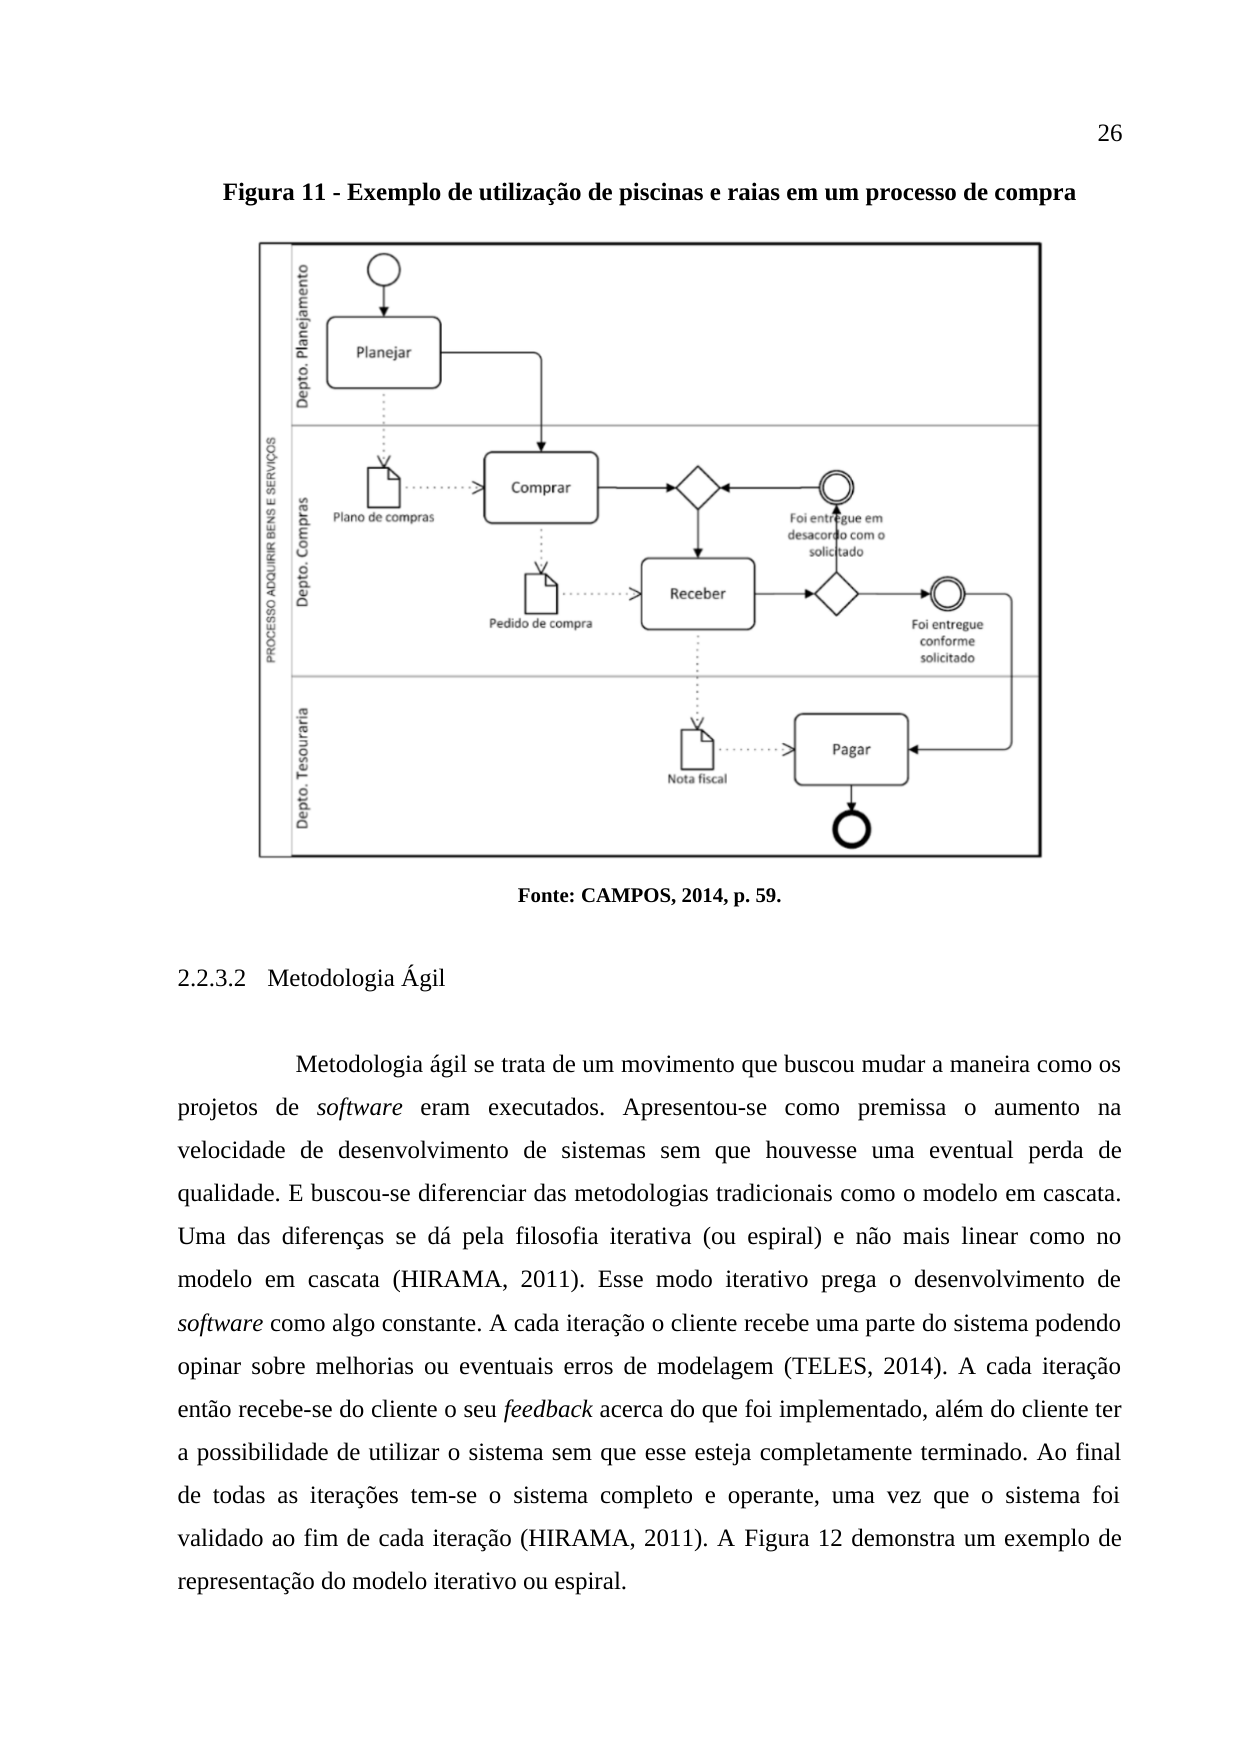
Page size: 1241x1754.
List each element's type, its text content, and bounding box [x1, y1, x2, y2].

subtitle Metodologia Ágil [177, 963, 1122, 991]
picture [246, 220, 1054, 869]
text Metodologia ágil se trata de um movimento que buscou mudar a maneira como os projetos de software eram executados. Apresentou-se como premissa o aumento na velocidade de desenvolvimento de sistemas sem que houvesse uma eventual perda de qualidade. E buscou-se diferenciar das metodologias tradicionais como o modelo em cascata. Uma das diferenças se dá pela filosofia iterativa (ou espiral) e não mais linear como no modelo em cascata (HIRAMA, 2011). Esse modo iterativo prega o desenvolvimento de software como algo constante. A cada iteração o cliente recebe uma parte do sistema podendo opinar sobre melhorias ou eventuais erros de modelagem (TELES, 2014). A cada iteração então recebe-se do cliente o seu feedback acerca do que foi implementado, além do cliente ter a possibilidade de utilizar o sistema sem que esse esteja completamente terminado. Ao final de todas as iterações tem-se o sistema completo e operante, uma vez que o sistema foi validado ao fim de cada iteração (HIRAMA, 2011). A Figura 12 demonstra um exemplo de representação do modelo iterativo ou espiral. [177, 1049, 1122, 1595]
text Figura 11 - Exemplo de utilização de piscinas e raias em um processo de compra [177, 177, 1122, 206]
text Fonte: CAMPOS, 2014, p. 59. [177, 883, 1122, 907]
